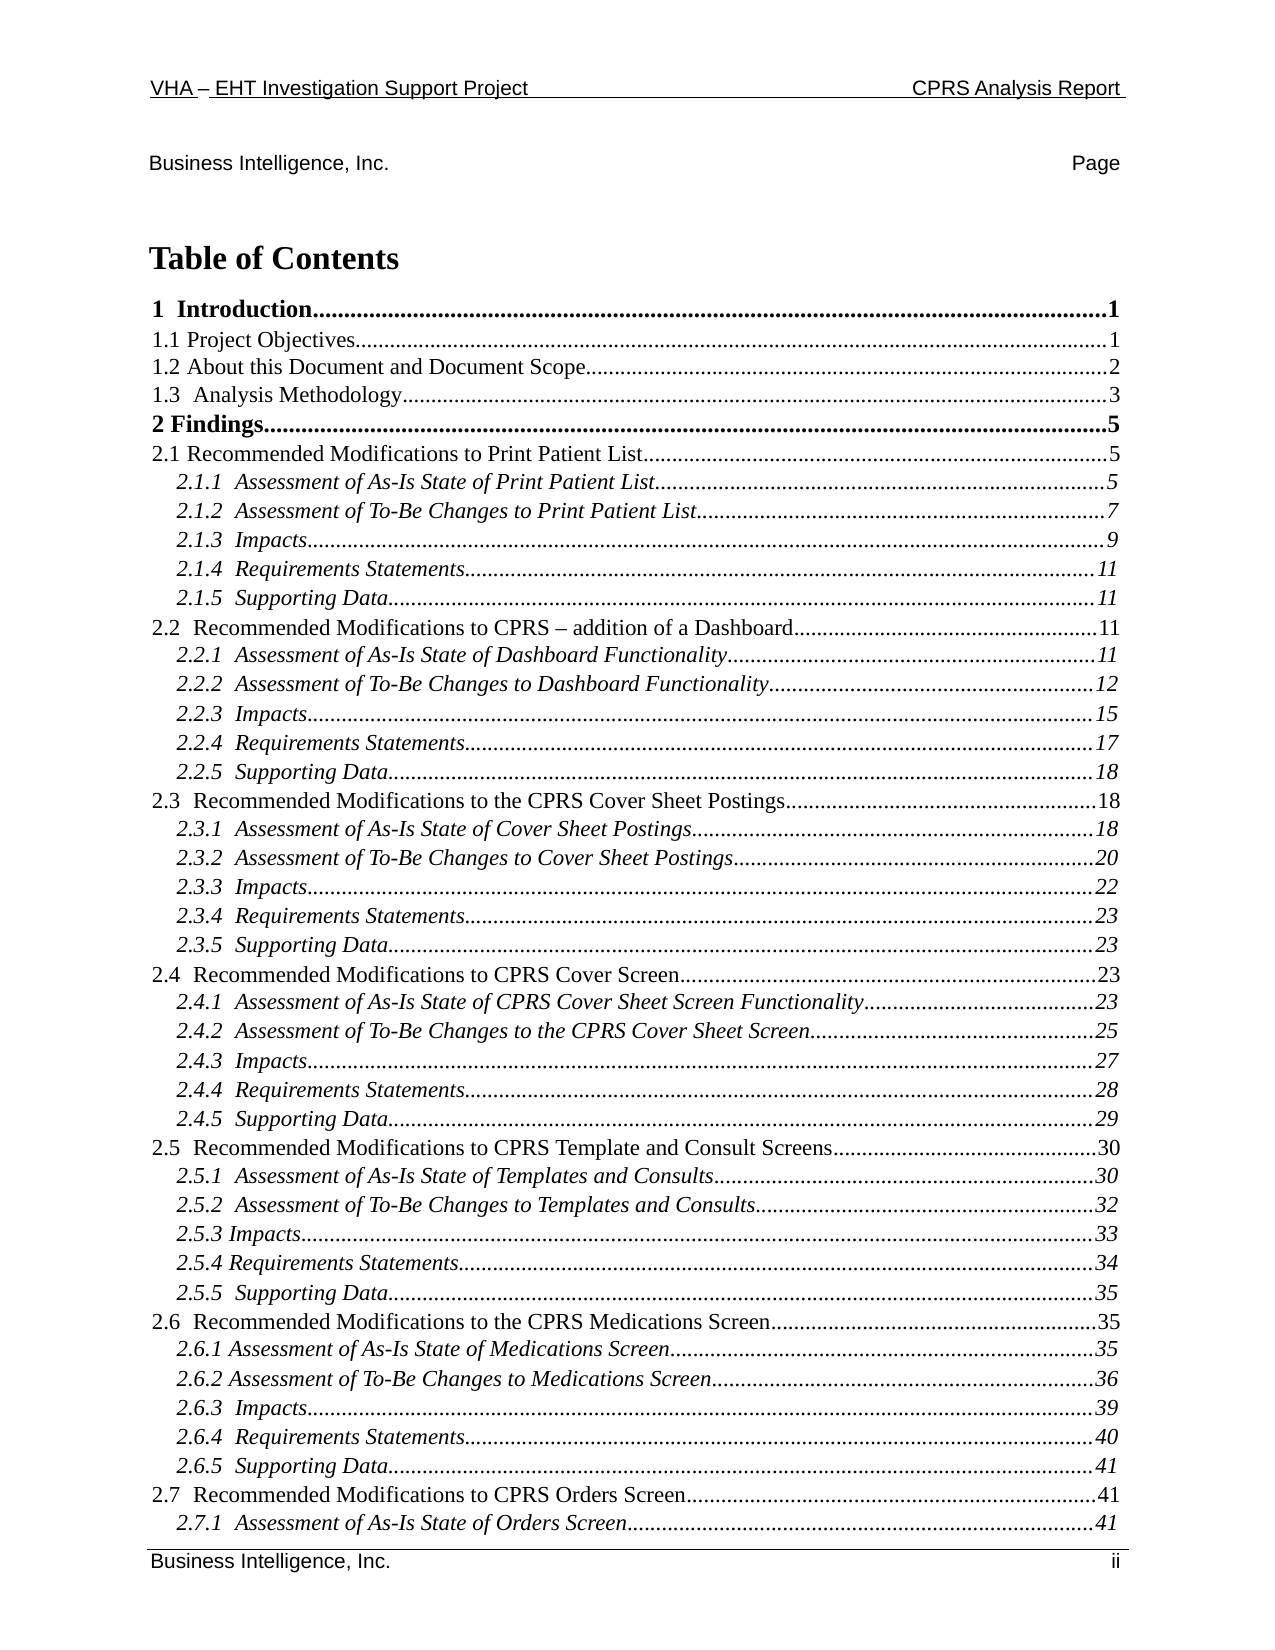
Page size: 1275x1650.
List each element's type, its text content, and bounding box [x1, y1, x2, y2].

text Business Intelligence, Inc. Page [148, 150, 1126, 174]
